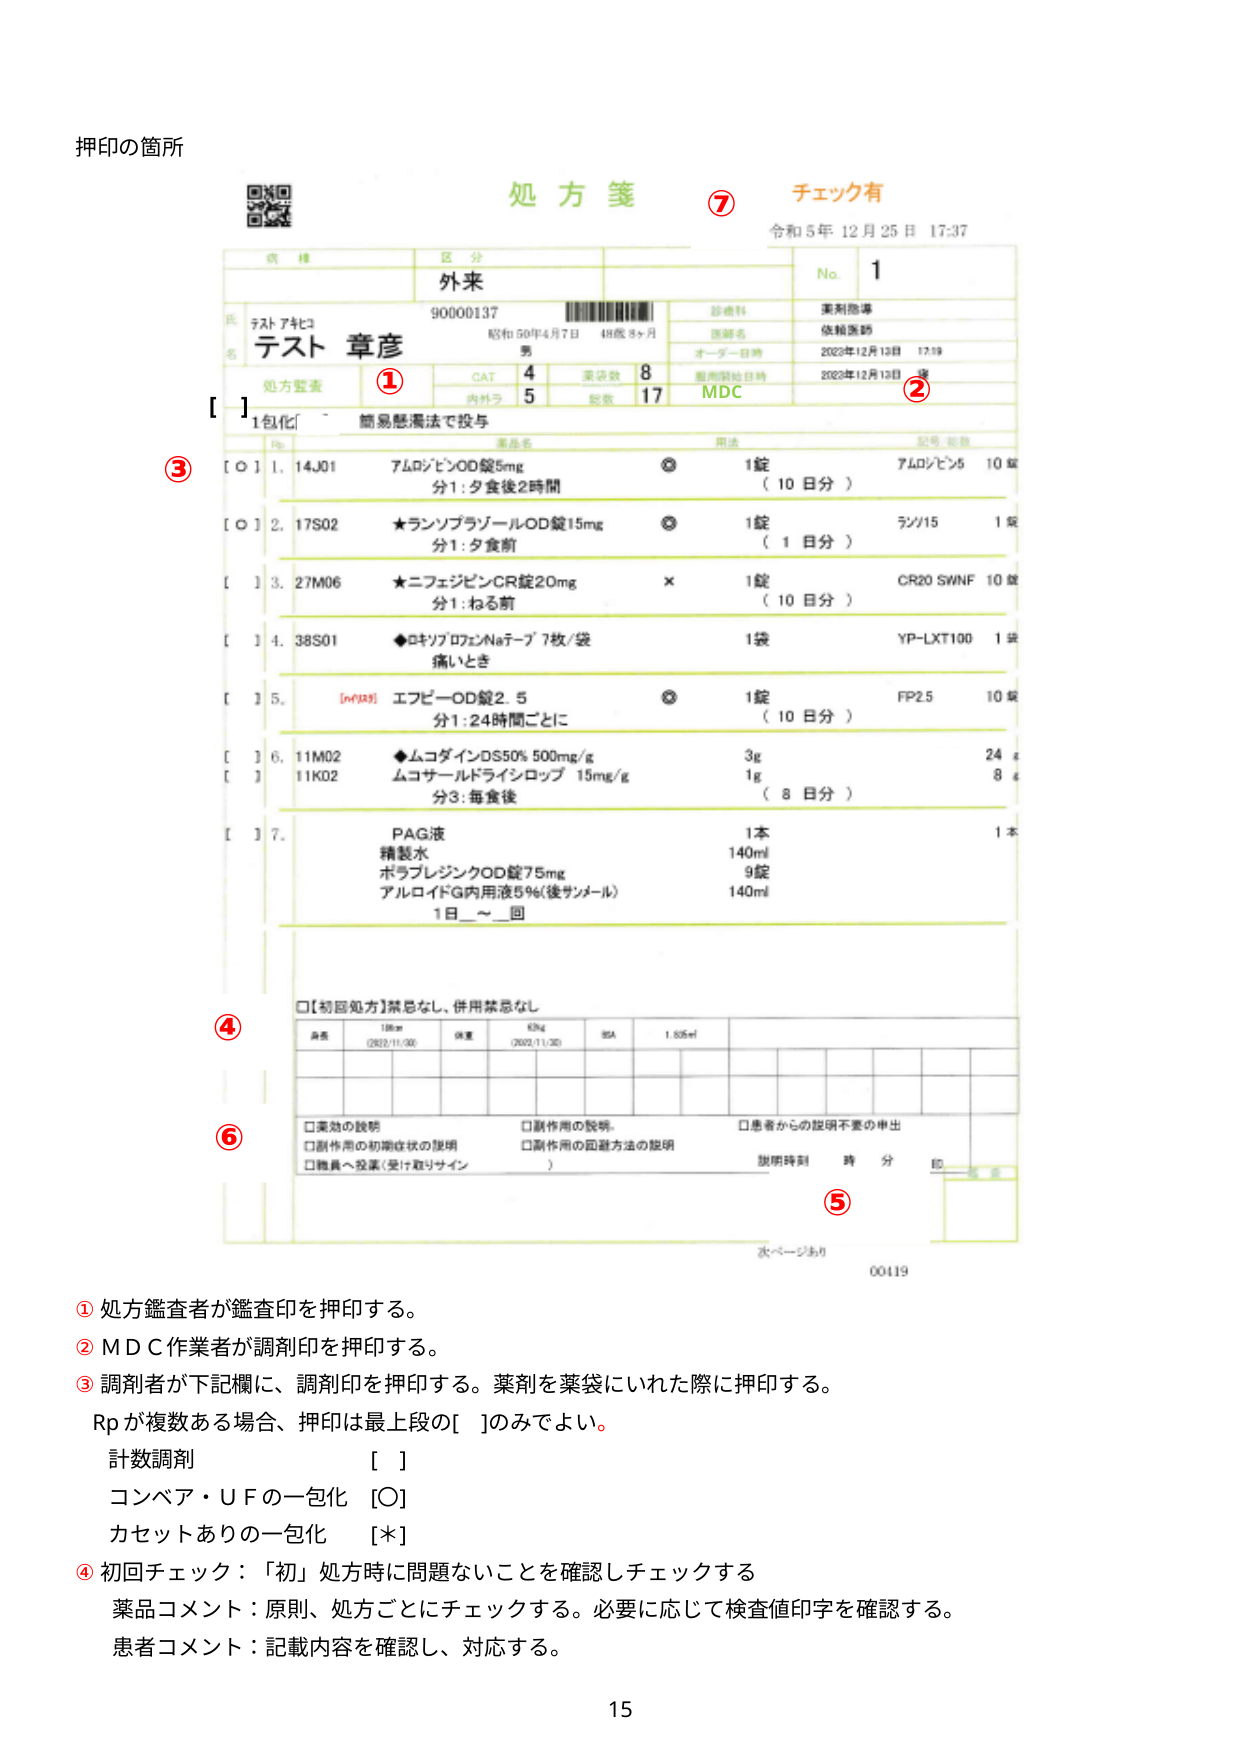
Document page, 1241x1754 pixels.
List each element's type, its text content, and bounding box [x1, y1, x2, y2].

picture [214, 164, 1026, 1284]
text ③ 調剤者が下記欄に、調剤印を押印する。薬剤を薬袋にいれた際に押印する。 Rpが複数ある場合、押印は最上段の[ ]のみでよい。 [75, 1364, 1165, 1439]
text ② ＭＤＣ作業者が調剤印を押印する。 [75, 1327, 1165, 1364]
text カセットありの一包化 [＊] [75, 1514, 1165, 1552]
text コンベア・ＵＦの一包化 [〇] [75, 1477, 1165, 1514]
list 薬品コメント：原則、処方ごとにチェックする。必要に応じて検査値印字を確認する。 [112, 1589, 1165, 1627]
text 計数調剤 [ ] [75, 1439, 1165, 1477]
subtitle 押印の箇所 [75, 127, 1165, 164]
text ④ 初回チェック：「初」処方時に問題ないことを確認しチェックする [75, 1552, 1165, 1589]
list 患者コメント：記載内容を確認し、対応する。 [112, 1627, 1165, 1664]
text ① 処方鑑査者が鑑査印を押印する。 [75, 1289, 1165, 1327]
